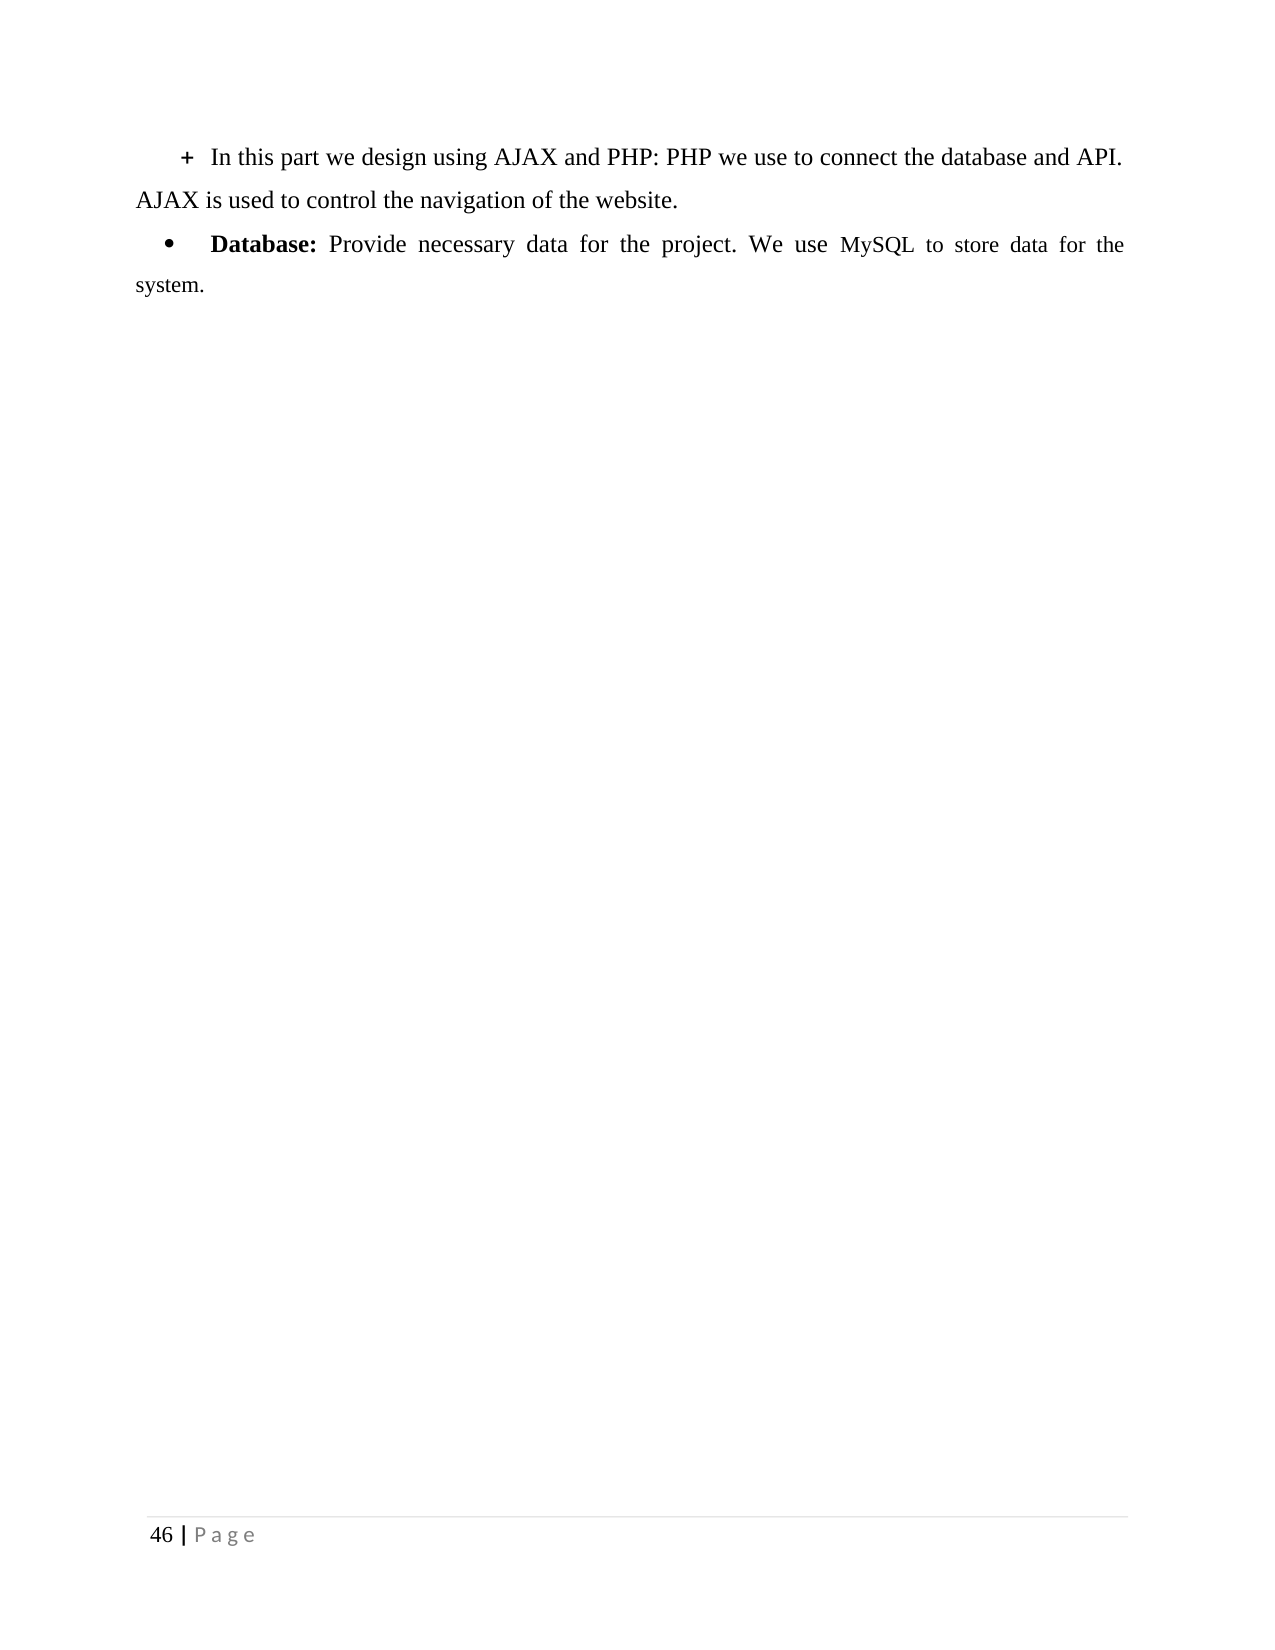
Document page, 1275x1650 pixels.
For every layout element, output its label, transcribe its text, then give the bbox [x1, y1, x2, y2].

list In this part we design using AJAX and PHP: PHP we use to connect the database and API. AJAX is used to control the navigation of the website. [135, 142, 1125, 213]
list Database: Provide necessary data for the project. We use MySQL to store data for the system. [135, 229, 1125, 298]
